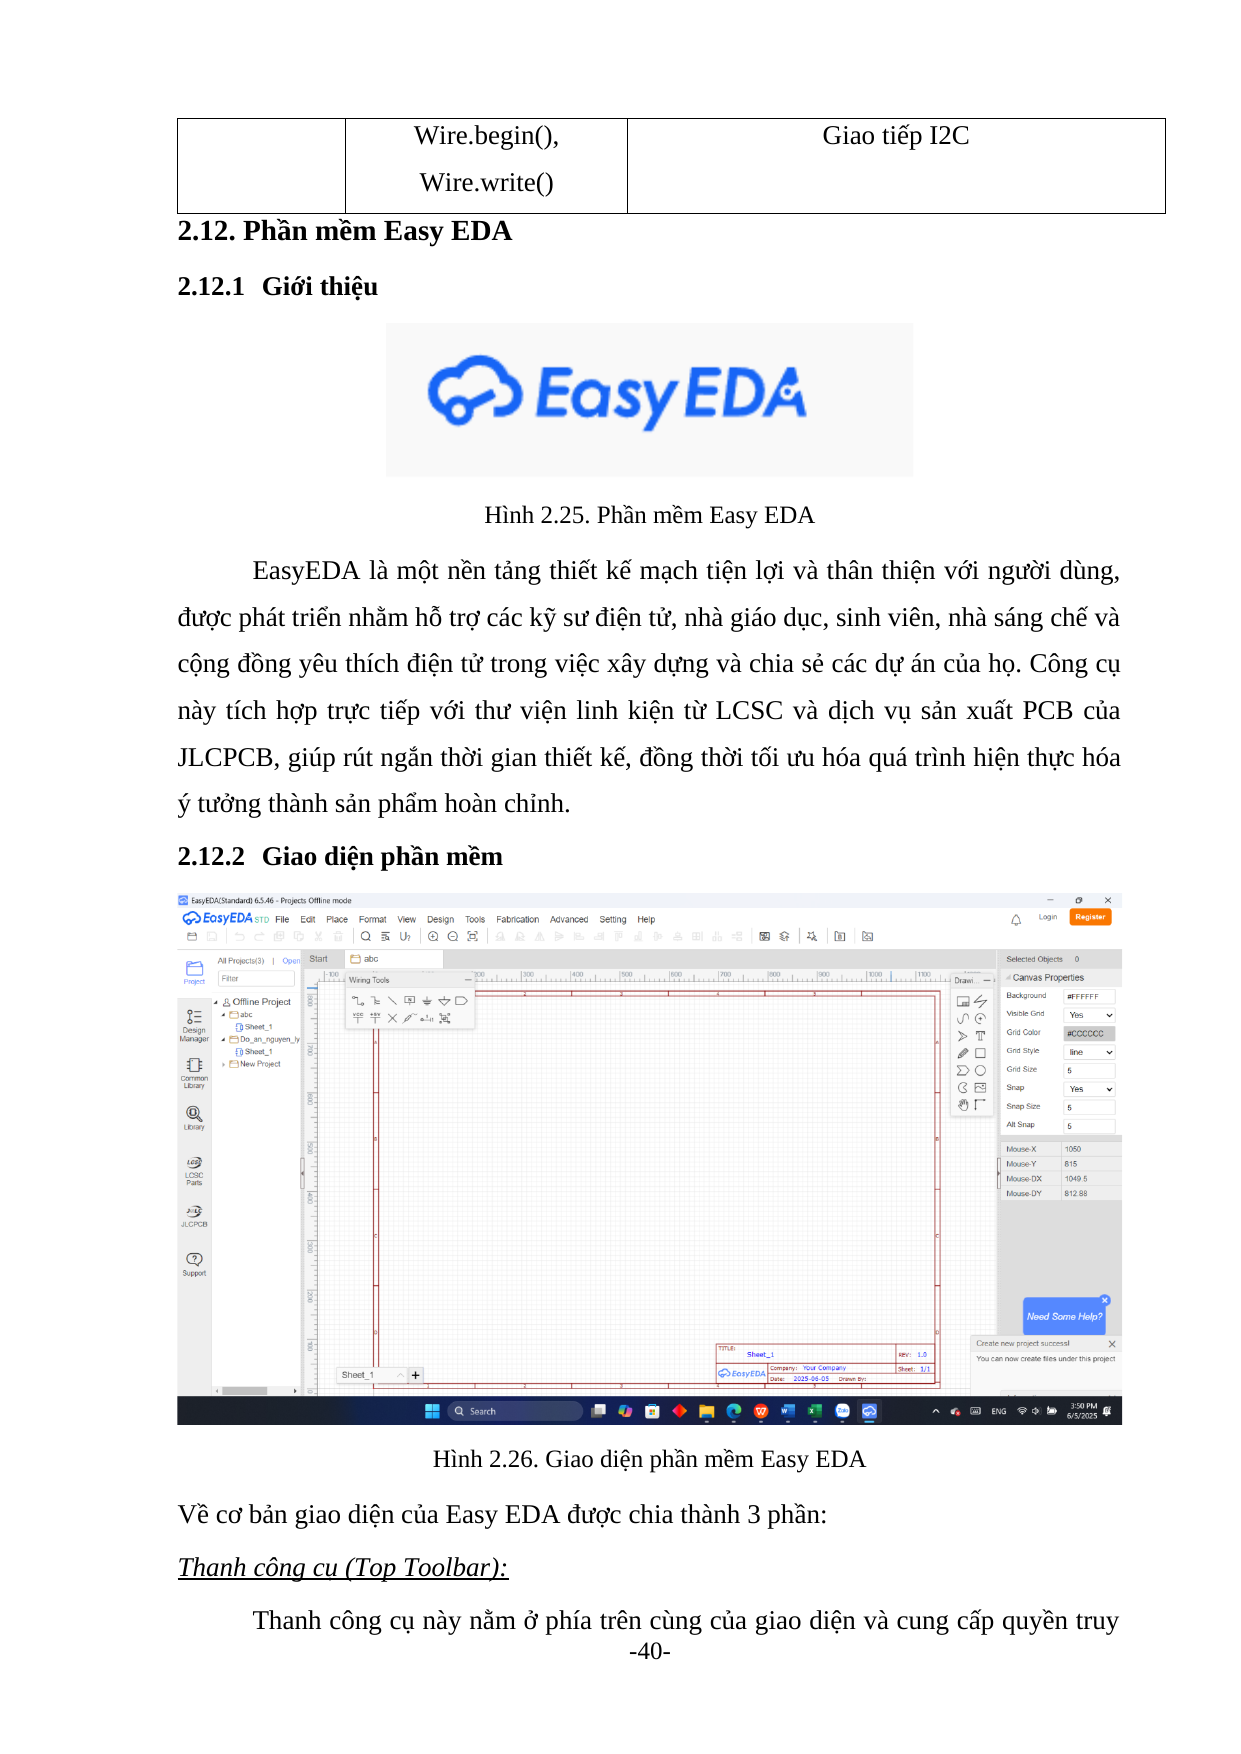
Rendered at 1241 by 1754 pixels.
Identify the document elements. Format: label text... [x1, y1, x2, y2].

table_cell [178, 119, 345, 212]
text Hình 2.25. Phần mềm Easy EDA [177, 500, 1122, 529]
table_cell Giao tiếp I2C [628, 119, 1165, 212]
text Về cơ bản giao diện của Easy EDA được chia thành 3 phần: [177, 1498, 1122, 1529]
text EasyEDA là một nền tảng thiết kế mạch tiện lợi và thân thiện với người dùng, được phát triển nhằm hỗ trợ các kỹ sư điện tử, nhà giáo dục, sinh viên, nhà sáng chế và cộng đồng yêu thích điện tử trong việc xây dựng và chia sẻ các dự án của họ. Công cụ này tích hợp trực tiếp với thư viện linh kiện từ LCSC và dịch vụ sản xuất PCB của JLCPCB, giúp rút ngắn thời gian thiết kế, đồng thời tối ưu hóa quá trình hiện thực hóa ý tưởng thành sản phẩm hoàn chỉnh. [177, 554, 1122, 818]
table_cell Wire.begin(), Wire.write() [346, 119, 627, 212]
text Hình 2.26. Giao diện phần mềm Easy EDA [177, 1444, 1122, 1473]
list Giao diện phần mềm [177, 840, 1122, 871]
text 2.12. Phần mềm Easy EDA [177, 214, 1122, 247]
picture [386, 323, 914, 480]
picture [177, 893, 1123, 1425]
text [177, 1604, 1122, 1635]
text Thanh công cụ (Top Toolbar): [177, 1551, 1122, 1582]
list Giới thiệu [177, 270, 1122, 301]
